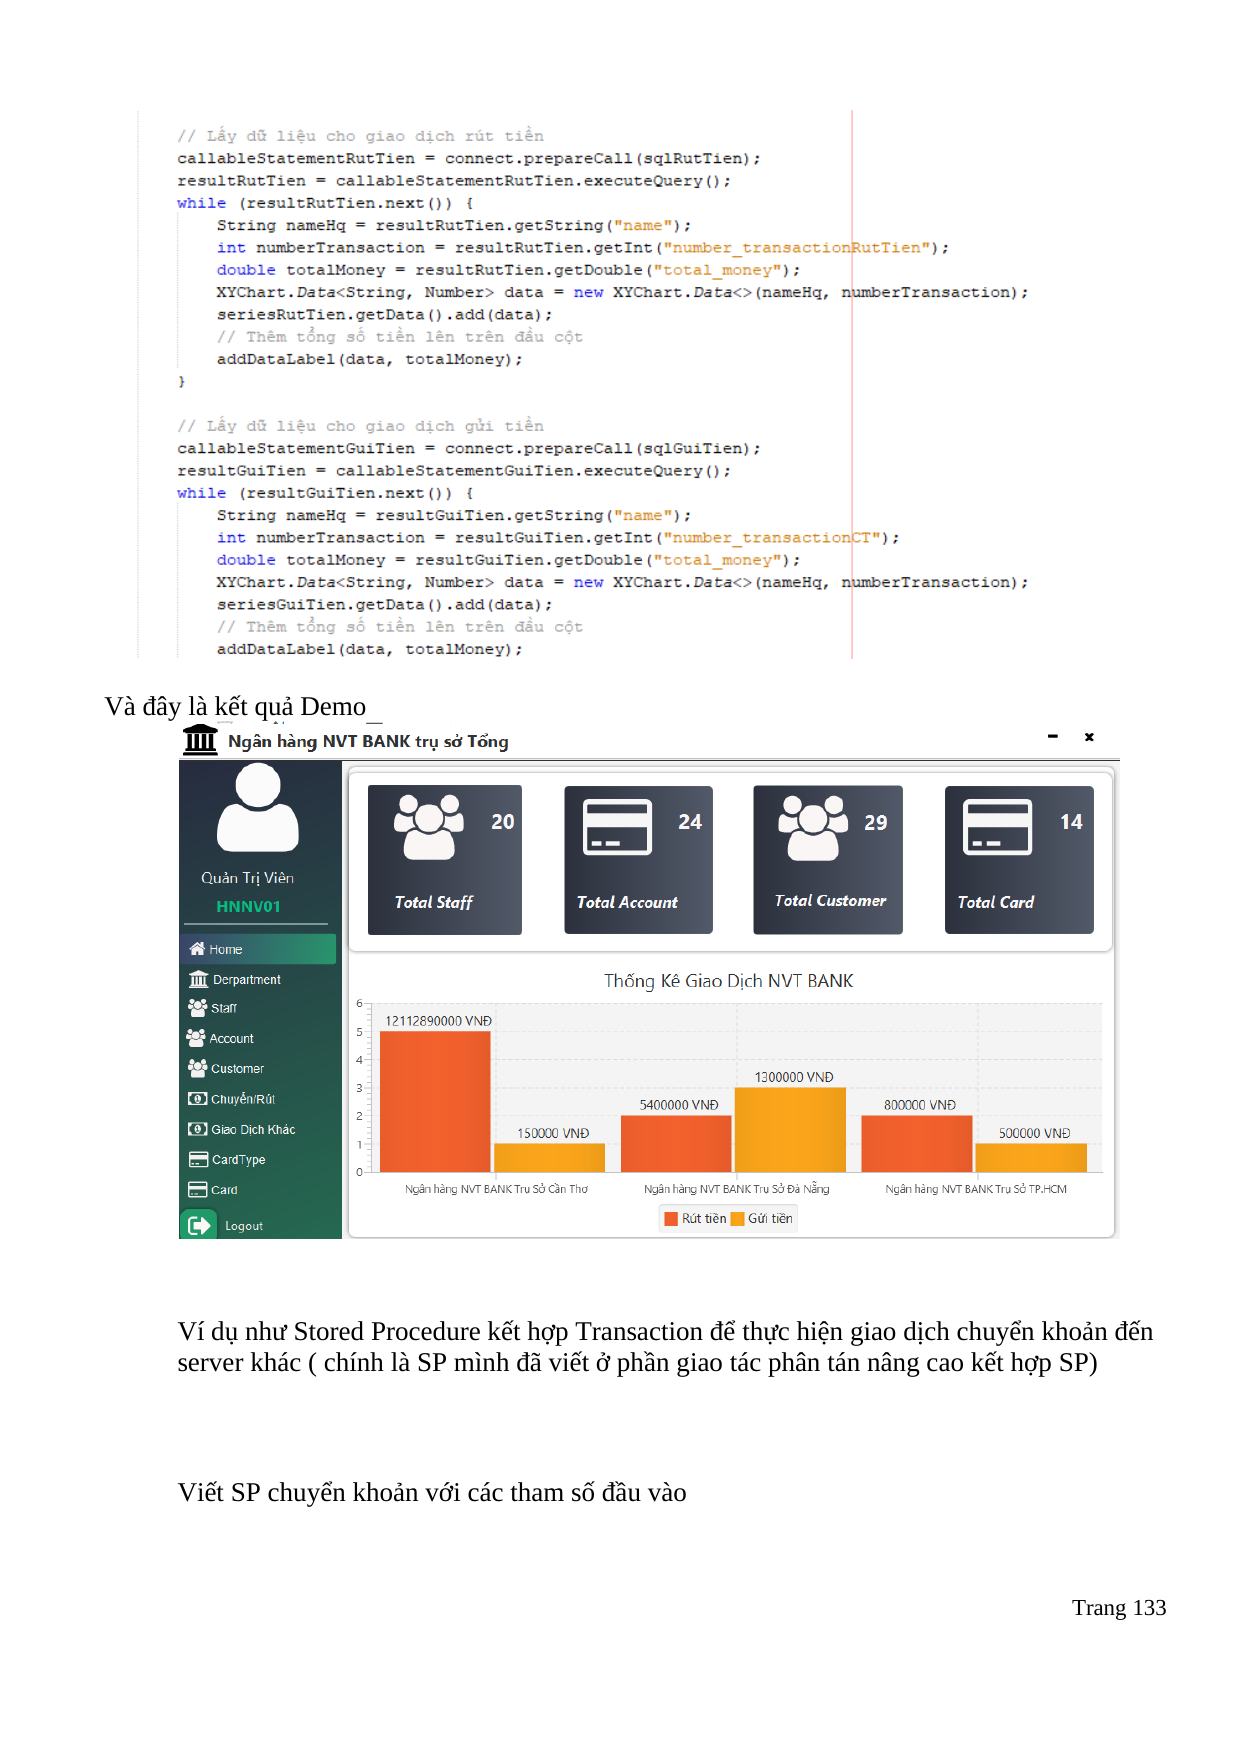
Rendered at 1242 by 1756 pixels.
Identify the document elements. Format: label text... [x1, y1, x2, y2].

text Và đây là kết quả Demo [104, 690, 1167, 721]
text Viết SP chuyển khoản với các tham số đầu vào [177, 1476, 1167, 1507]
picture [104, 110, 1045, 659]
text Ví dụ như Stored Procedure kết hợp Transaction để thực hiện giao dịch chuyển khoản đến server khác ( chính là SP mình đã viết ở phần giao tác phân tán nâng cao kết hợp SP) [177, 1315, 1167, 1377]
picture [179, 721, 1120, 1239]
